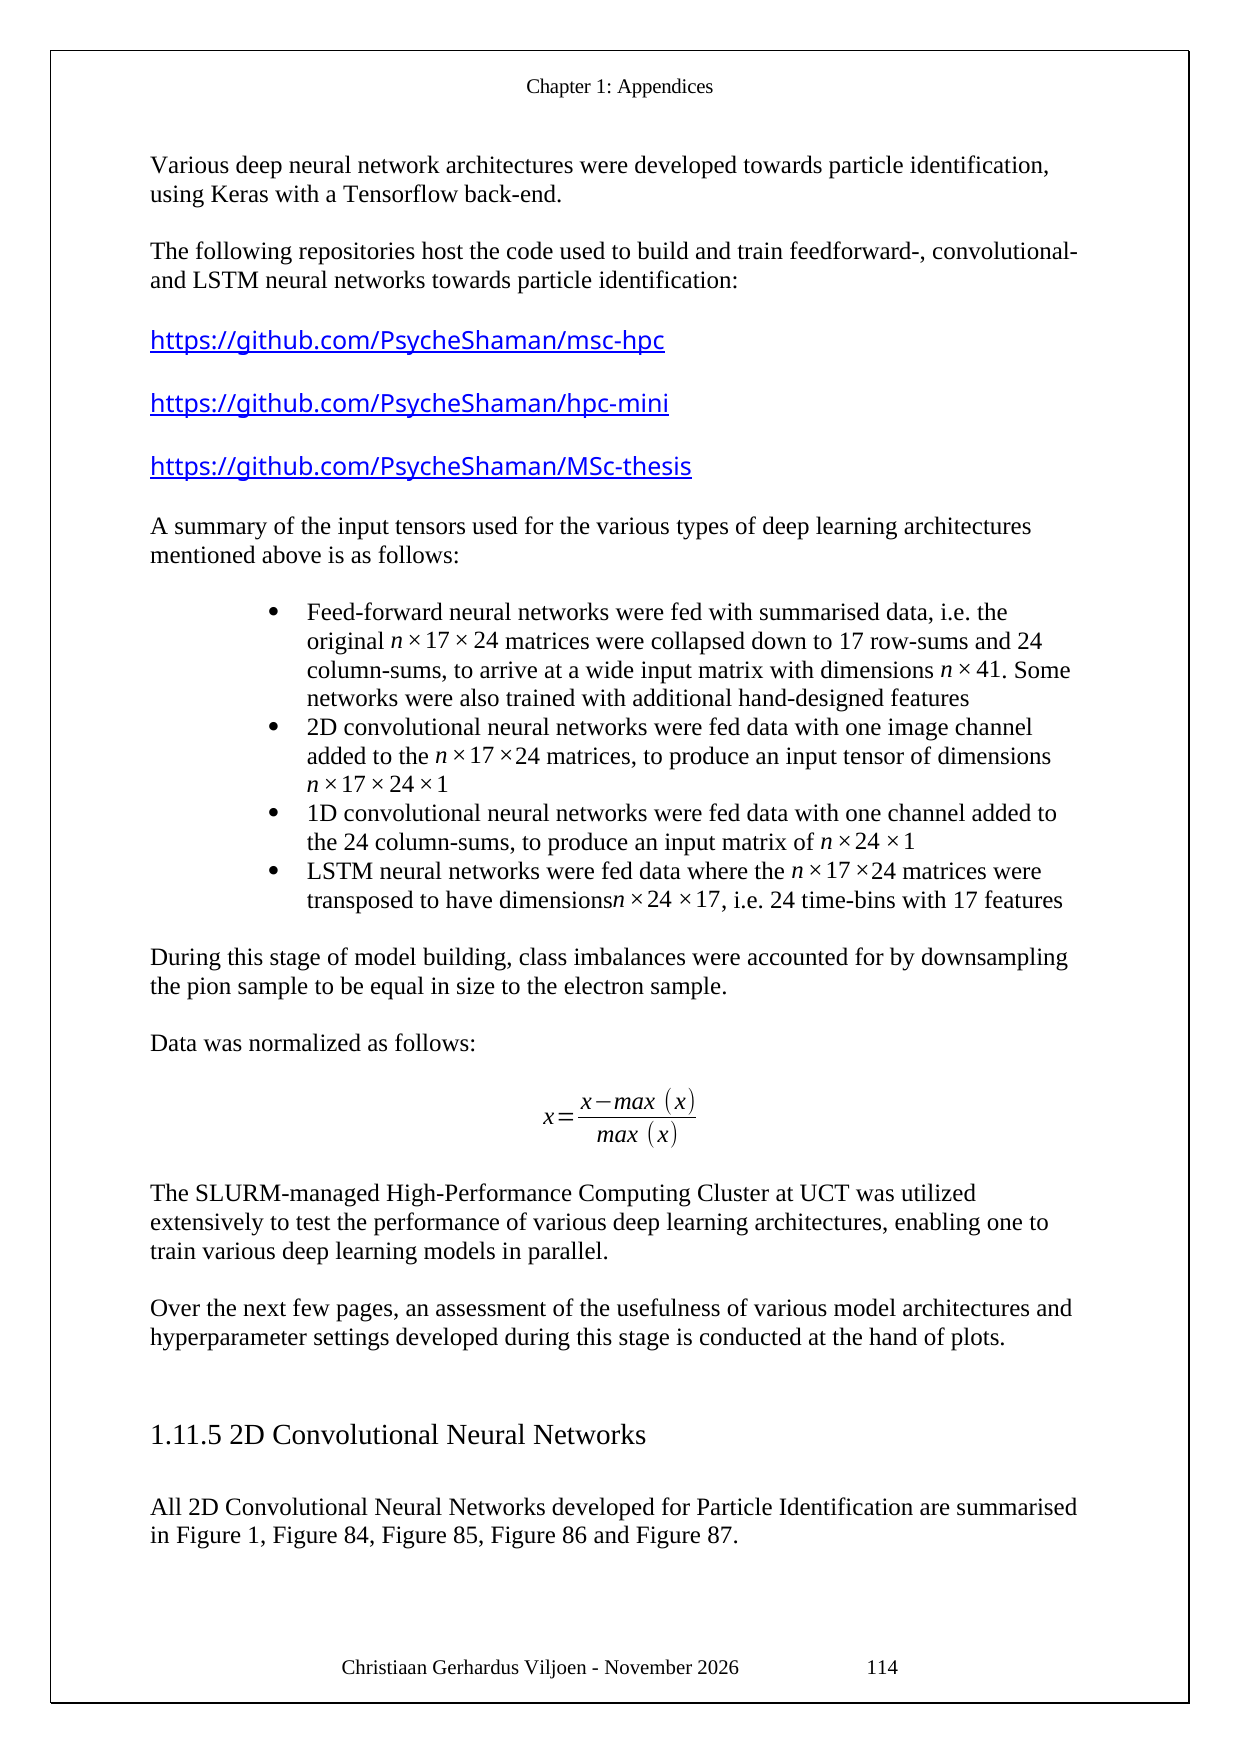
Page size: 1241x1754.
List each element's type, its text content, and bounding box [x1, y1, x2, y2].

text https://github.com/PsycheShaman/MSc-thesis [150, 448, 1089, 482]
text Over the next few pages, an assessment of the usefulness of various model architectures and hyperparameter settings developed during this stage is conducted at the hand of plots. [150, 1293, 1089, 1351]
text Various deep neural network architectures were developed towards particle identification, using Keras with a Tensorflow back-end. [150, 150, 1089, 207]
text A summary of the input tensors used for the various types of deep learning architectures mentioned above is as follows: [150, 511, 1089, 568]
text https://github.com/PsycheShaman/hpc-mini [150, 385, 1089, 419]
subtitle 2D Convolutional Neural Networks [150, 1417, 1089, 1451]
list LSTM neural networks were fed data where the 24 matrices were transposed to have dimensions, i.e. 24 time-bins with 17 features [269, 856, 1089, 913]
list 1D convolutional neural networks were fed data with one channel added to the 24 column-sums, to produce an input matrix of [269, 798, 1089, 856]
list Feed-forward neural networks were fed with summarised data, i.e. the original matrices were collapsed down to 17 row-sums and 24 column-sums, to arrive at a wide input matrix with dimensions . Some networks were also trained with additional hand-designed features [269, 597, 1089, 712]
text During this stage of model building, class imbalances were accounted for by downsampling the pion sample to be equal in size to the electron sample. [150, 942, 1089, 1000]
text Data was normalized as follows: [150, 1028, 1089, 1057]
text The following repositories host the code used to build and train feedforward-, convolutional- and LSTM neural networks towards particle identification: [150, 236, 1089, 294]
list 2D convolutional neural networks were fed data with one image channel added to the 24 matrices, to produce an input tensor of dimensions [269, 712, 1089, 798]
text The SLURM-managed High-Performance Computing Cluster at UCT was utilized extensively to test the performance of various deep learning architectures, enabling one to train various deep learning models in parallel. [150, 1178, 1089, 1264]
text https://github.com/PsycheShaman/msc-hpc [150, 322, 1089, 357]
